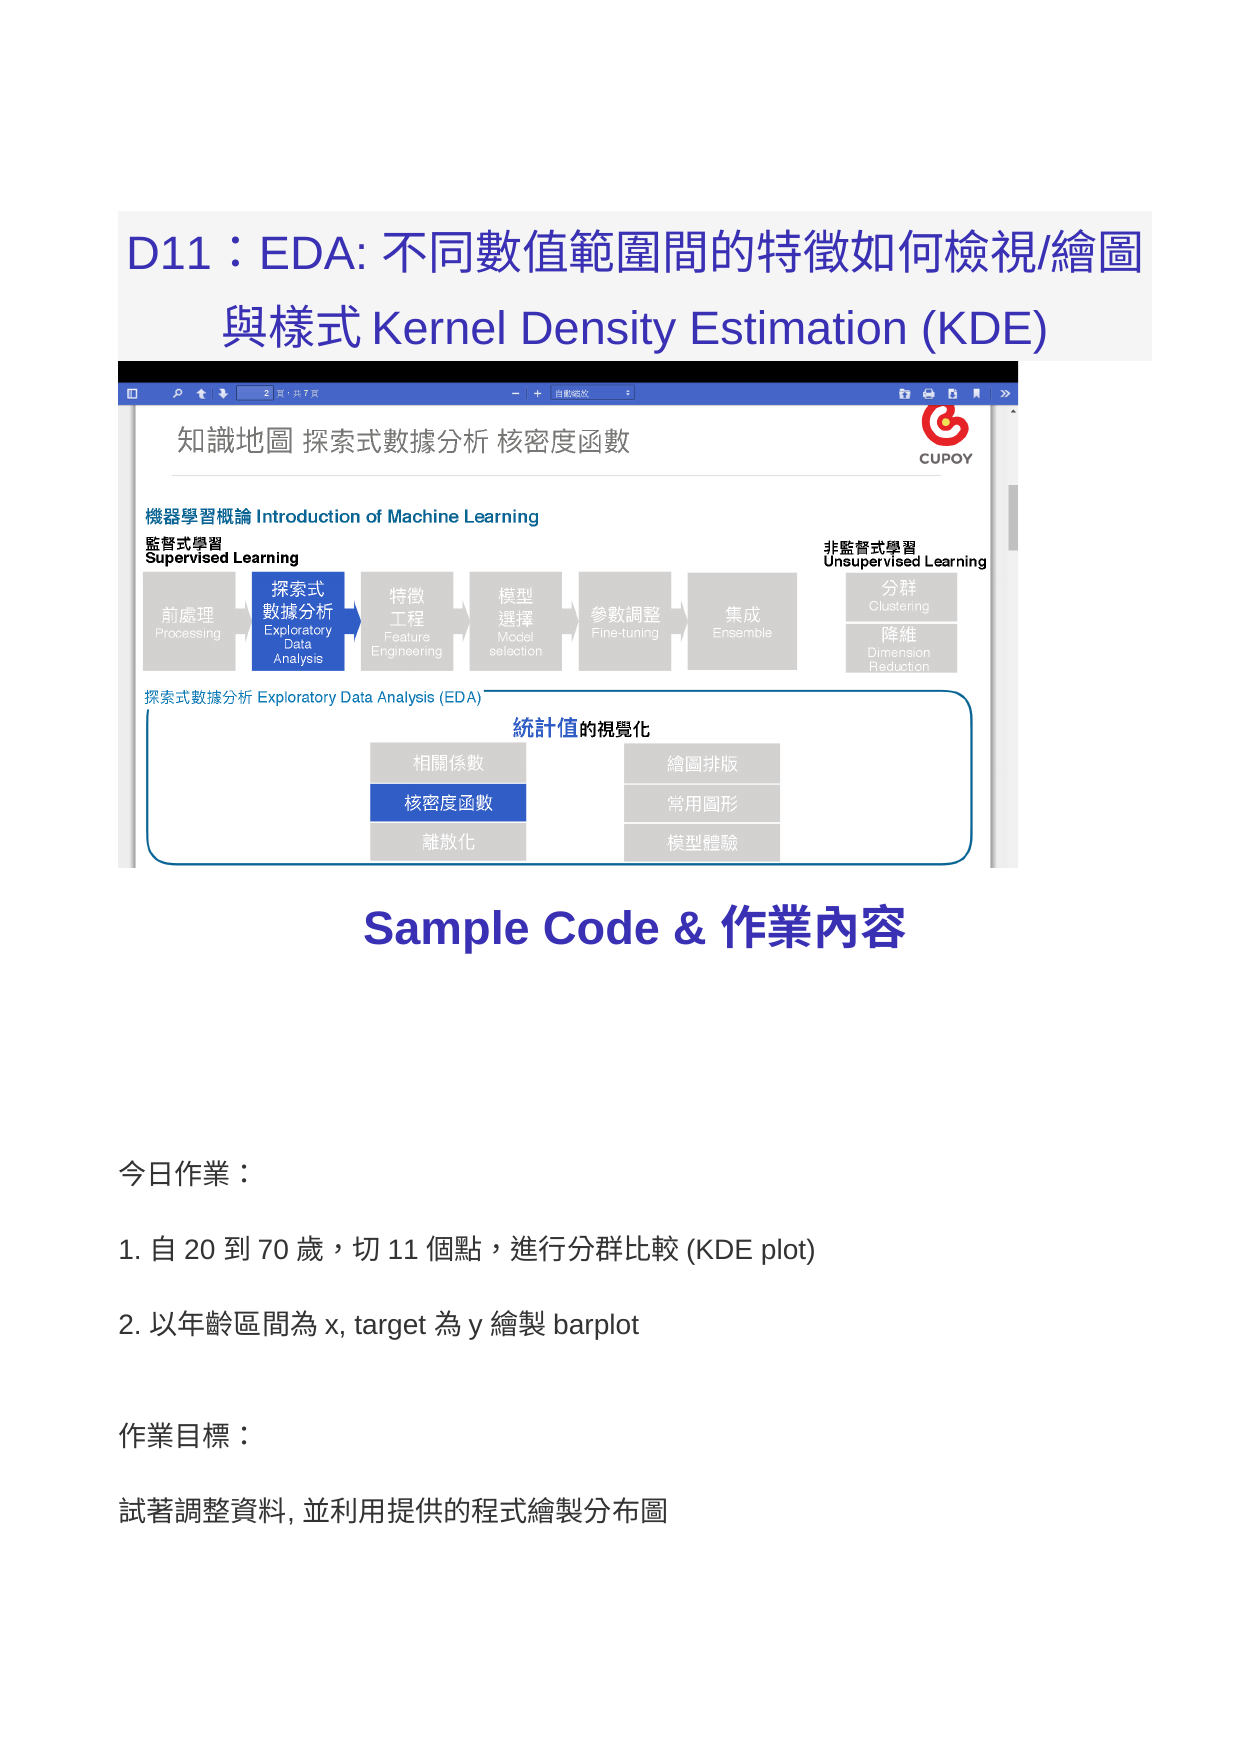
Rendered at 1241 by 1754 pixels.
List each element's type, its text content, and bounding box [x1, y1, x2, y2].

picture [118, 361, 1019, 868]
text 2. 以年齡區間為 x, target 為 y 繪製 barplot [118, 1285, 1152, 1360]
subtitle Sample Code & 作業內容 [118, 886, 1152, 961]
text 試著調整資料, 並利用提供的程式繪製分布圖 [118, 1472, 1152, 1547]
text 作業目標： [118, 1397, 1152, 1472]
subtitle D11：EDA: 不同數值範圍間的特徵如何檢視/繪圖與樣式Kernel Density Estimation (KDE) [118, 211, 1152, 361]
text 1. 自 20 到 70 歲，切 11 個點，進行分群比較 (KDE plot) [118, 1210, 1152, 1285]
text 今日作業： [118, 1135, 1152, 1210]
